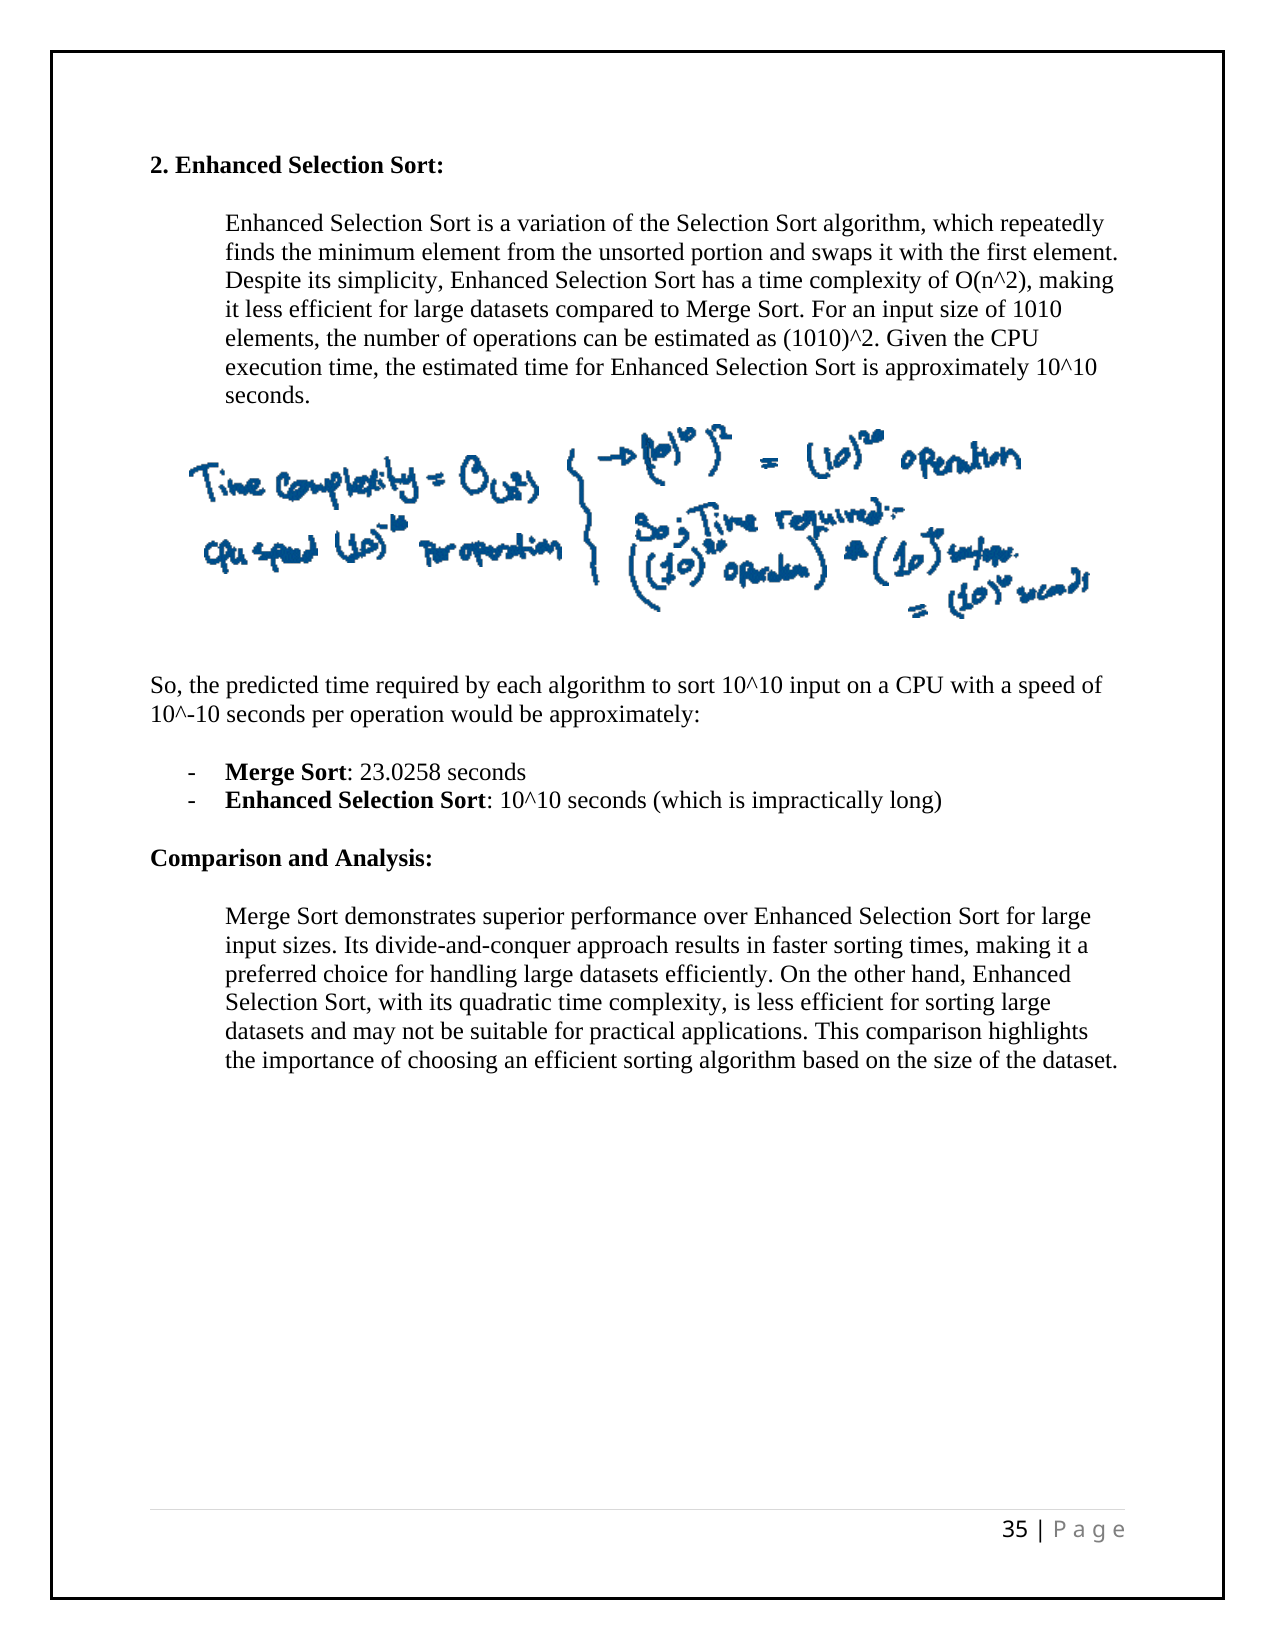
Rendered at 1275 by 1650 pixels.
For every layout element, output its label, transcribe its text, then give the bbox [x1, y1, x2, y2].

text Enhanced Selection Sort is a variation of the Selection Sort algorithm, which repeatedly finds the minimum element from the unsorted portion and swaps it with the first element. Despite its simplicity, Enhanced Selection Sort has a time complexity of O(n^2), making it less efficient for large datasets compared to Merge Sort. For an input size of 1010 elements, the number of operations can be estimated as (1010)^2. Given the CPU execution time, the estimated time for Enhanced Selection Sort is approximately 10^10 seconds. [225, 208, 1125, 409]
picture [567, 424, 1090, 619]
text Comparison and Analysis: [150, 843, 1125, 872]
picture [419, 533, 562, 567]
picture [189, 455, 539, 510]
text Merge Sort demonstrates superior performance over Enhanced Selection Sort for large input sizes. Its divide-and-conquer approach results in faster sorting times, making it a preferred choice for handling large datasets efficiently. On the other hand, Enhanced Selection Sort, with its quadratic time complexity, is less efficient for sorting large datasets and may not be suitable for practical applications. This comparison highlights the importance of choosing an efficient sorting algorithm based on the size of the dataset. [225, 901, 1125, 1074]
list Enhanced Selection Sort: 10^10 seconds (which is impractically long) [187, 785, 1125, 814]
picture [335, 514, 408, 563]
list Merge Sort: 23.0258 seconds [187, 757, 1125, 785]
picture [204, 535, 318, 574]
picture [901, 441, 1021, 479]
text 2. Enhanced Selection Sort: [150, 150, 1125, 179]
text So, the predicted time required by each algorithm to sort 10^10 input on a CPU with a speed of 10^-10 seconds per operation would be approximately: [150, 670, 1125, 727]
